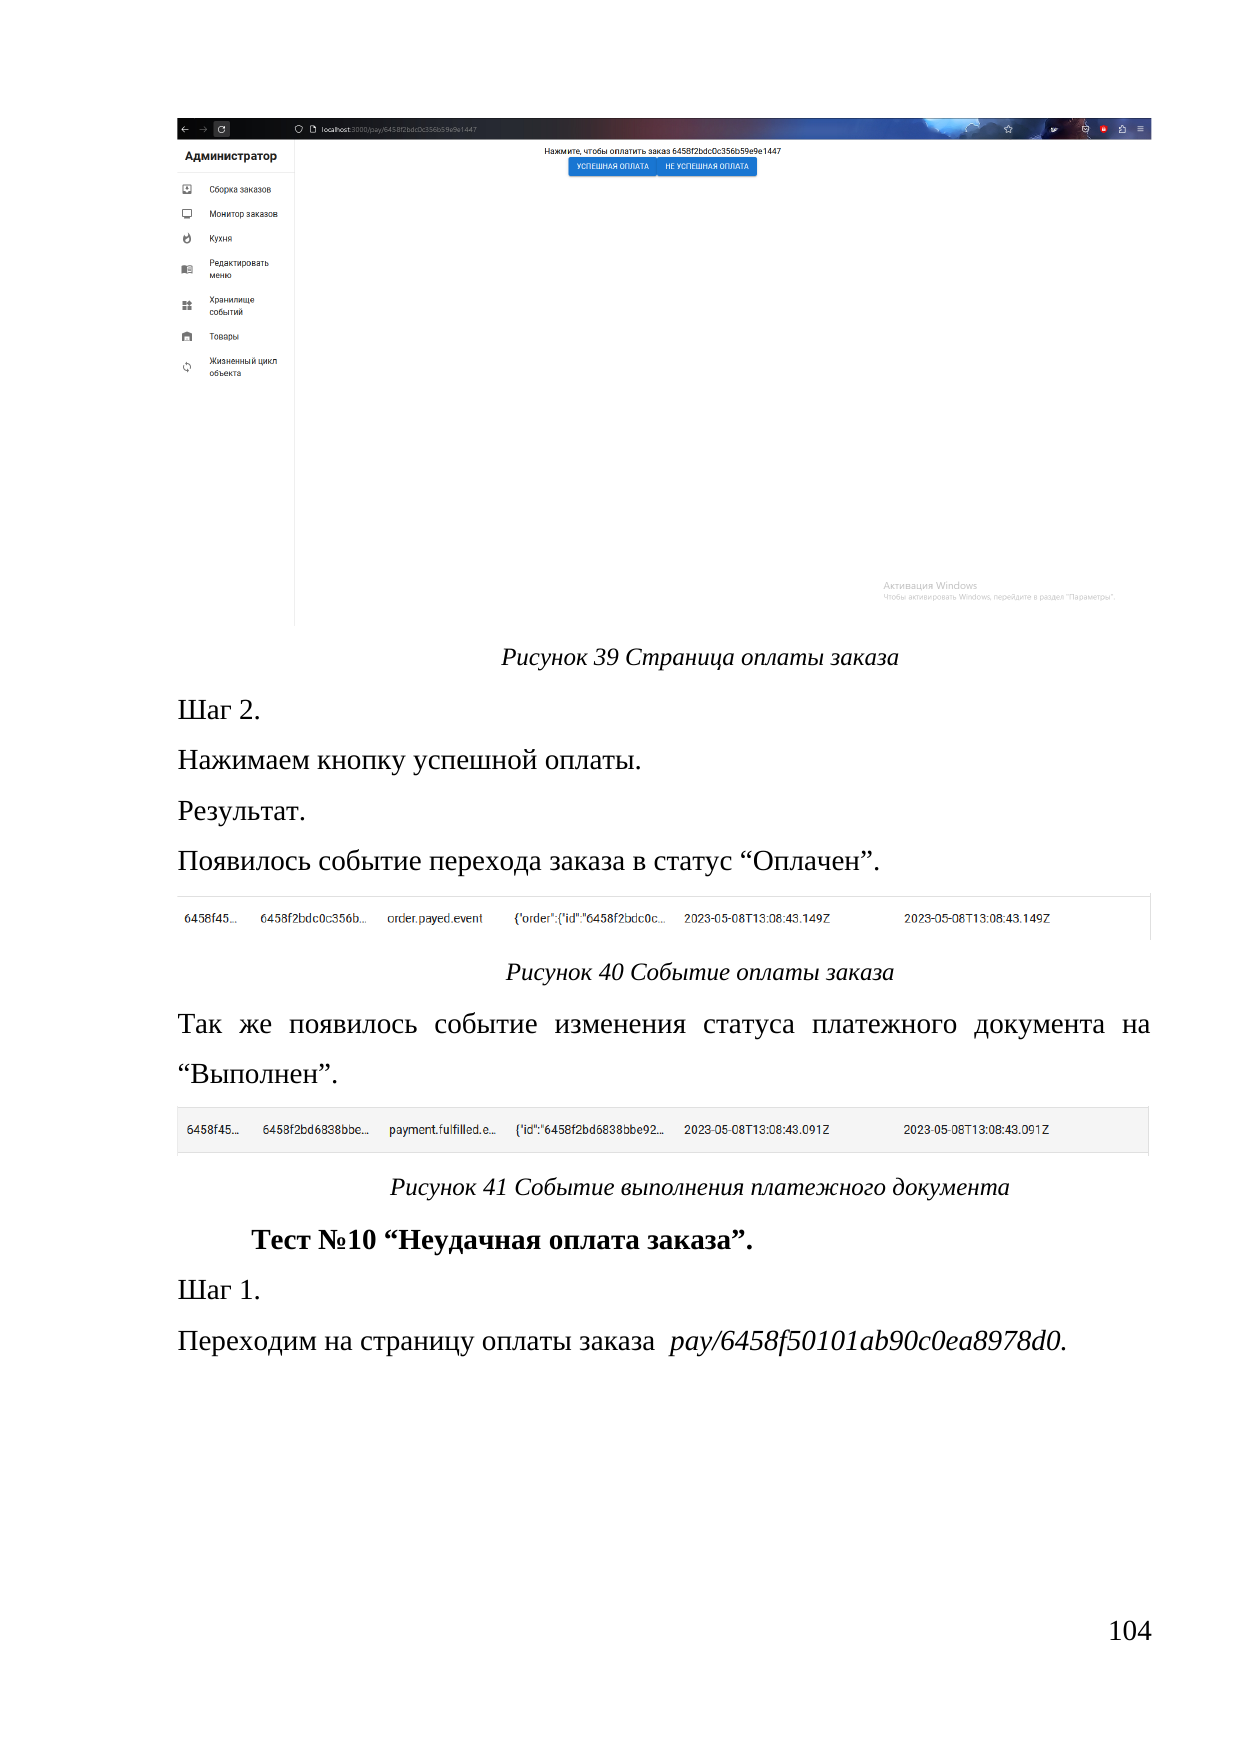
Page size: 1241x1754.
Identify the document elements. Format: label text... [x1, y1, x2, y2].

subtitle Тест №10 “Неудачная оплата заказа”. [177, 1222, 1152, 1256]
picture [177, 1106, 1152, 1156]
picture [177, 893, 1152, 940]
text Шаг 1. [177, 1272, 1152, 1306]
text Шаг 2. [177, 692, 1152, 726]
text Рисунок 39 Страница оплаты заказа [177, 642, 1152, 671]
text Нажимаем кнопку успешной оплаты. [177, 742, 1152, 776]
picture [177, 118, 1152, 626]
text Рисунок 40 Событие оплаты заказа [177, 957, 1152, 985]
text Результат. [177, 793, 1152, 826]
text Появилось событие перехода заказа в статус “Оплачен”. [177, 843, 1152, 877]
text Так же появилось событие изменения статуса платежного документа на “Выполнен”. [177, 1006, 1152, 1090]
text Переходим на страницу оплаты заказа pay/6458f50101ab90c0ea8978d0. [177, 1323, 1152, 1356]
text Рисунок 41 Событие выполнения платежного документа [177, 1172, 1152, 1201]
